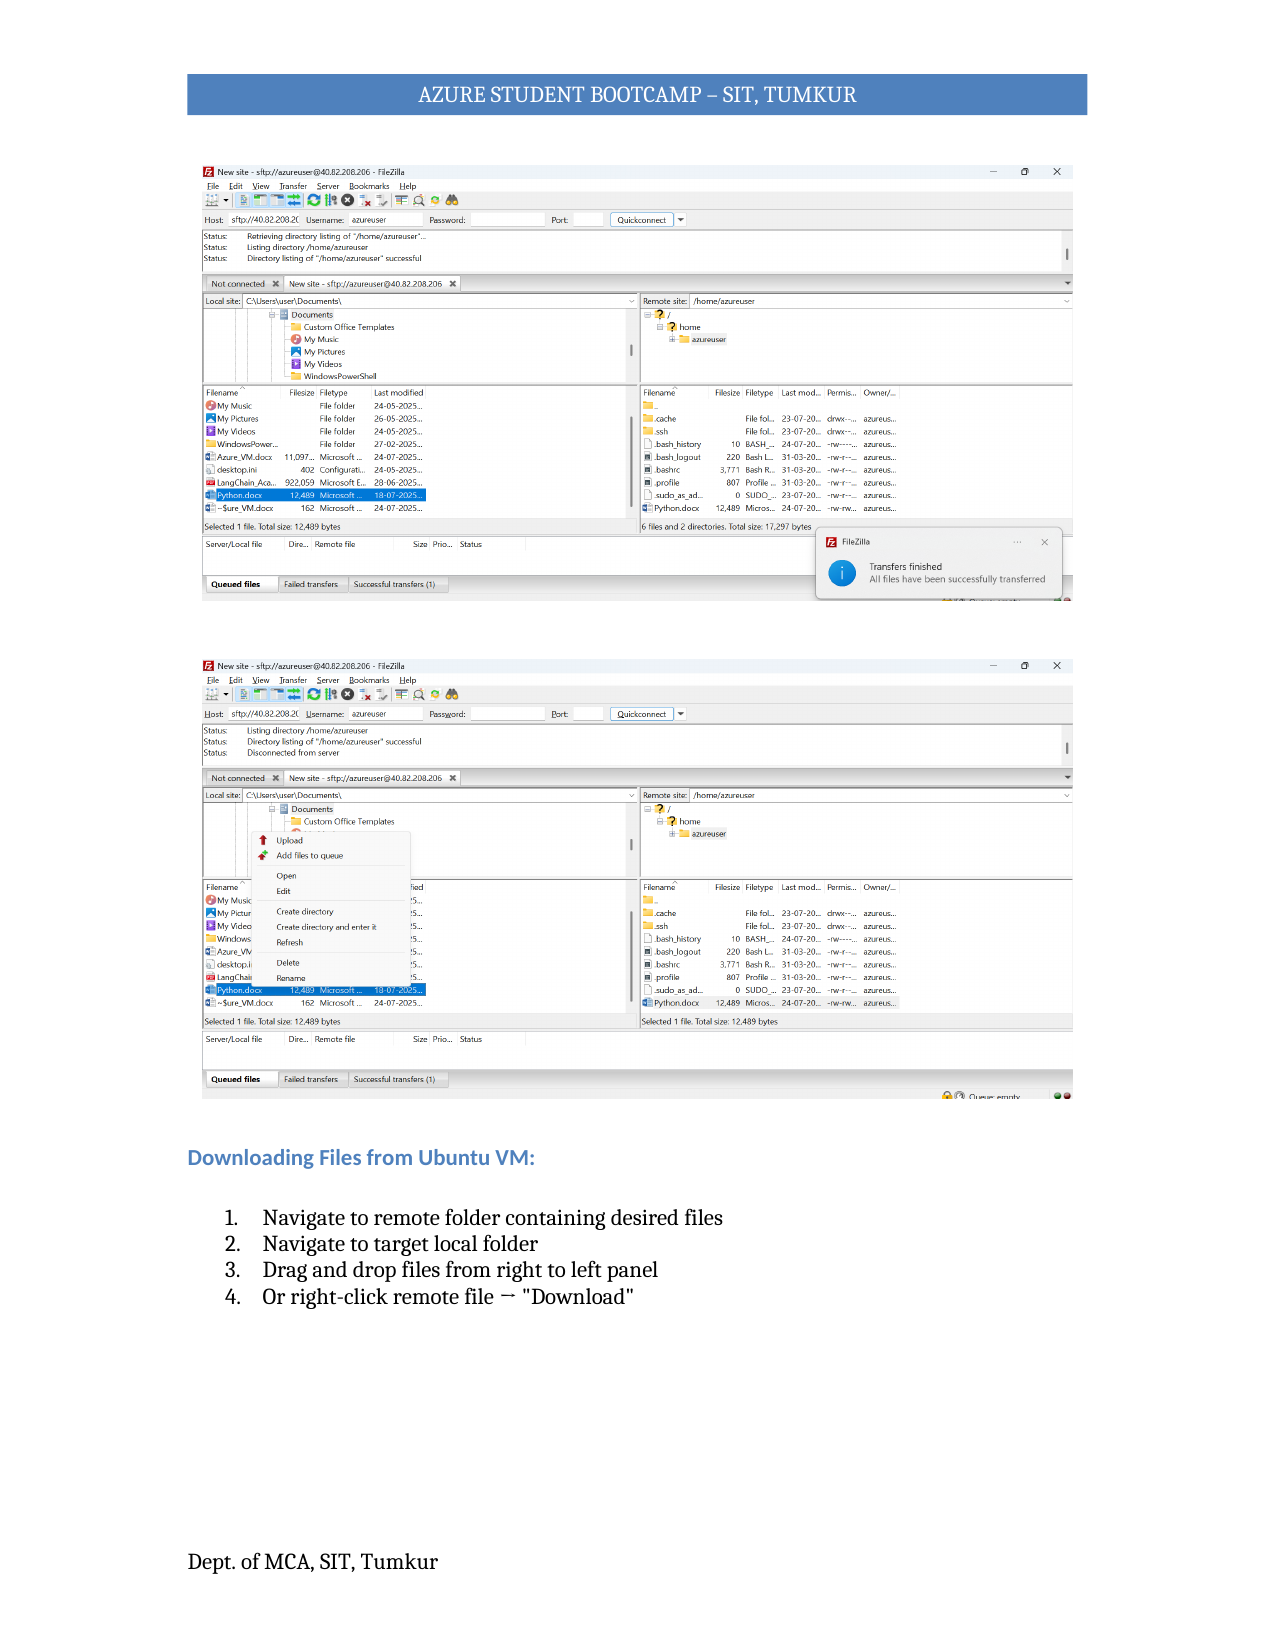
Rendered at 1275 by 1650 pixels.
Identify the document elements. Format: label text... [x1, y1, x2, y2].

list Navigate to target local folder [225, 1231, 1087, 1257]
picture [202, 165, 1073, 601]
picture [202, 659, 1073, 1099]
list Drag and drop files from right to left panel [225, 1257, 1087, 1283]
list Navigate to remote folder containing desired files [225, 1204, 1087, 1231]
subtitle Downloading Files from Ubuntu VM: [187, 1143, 1087, 1171]
list Or right-click remote file → "Download" [225, 1283, 1087, 1310]
